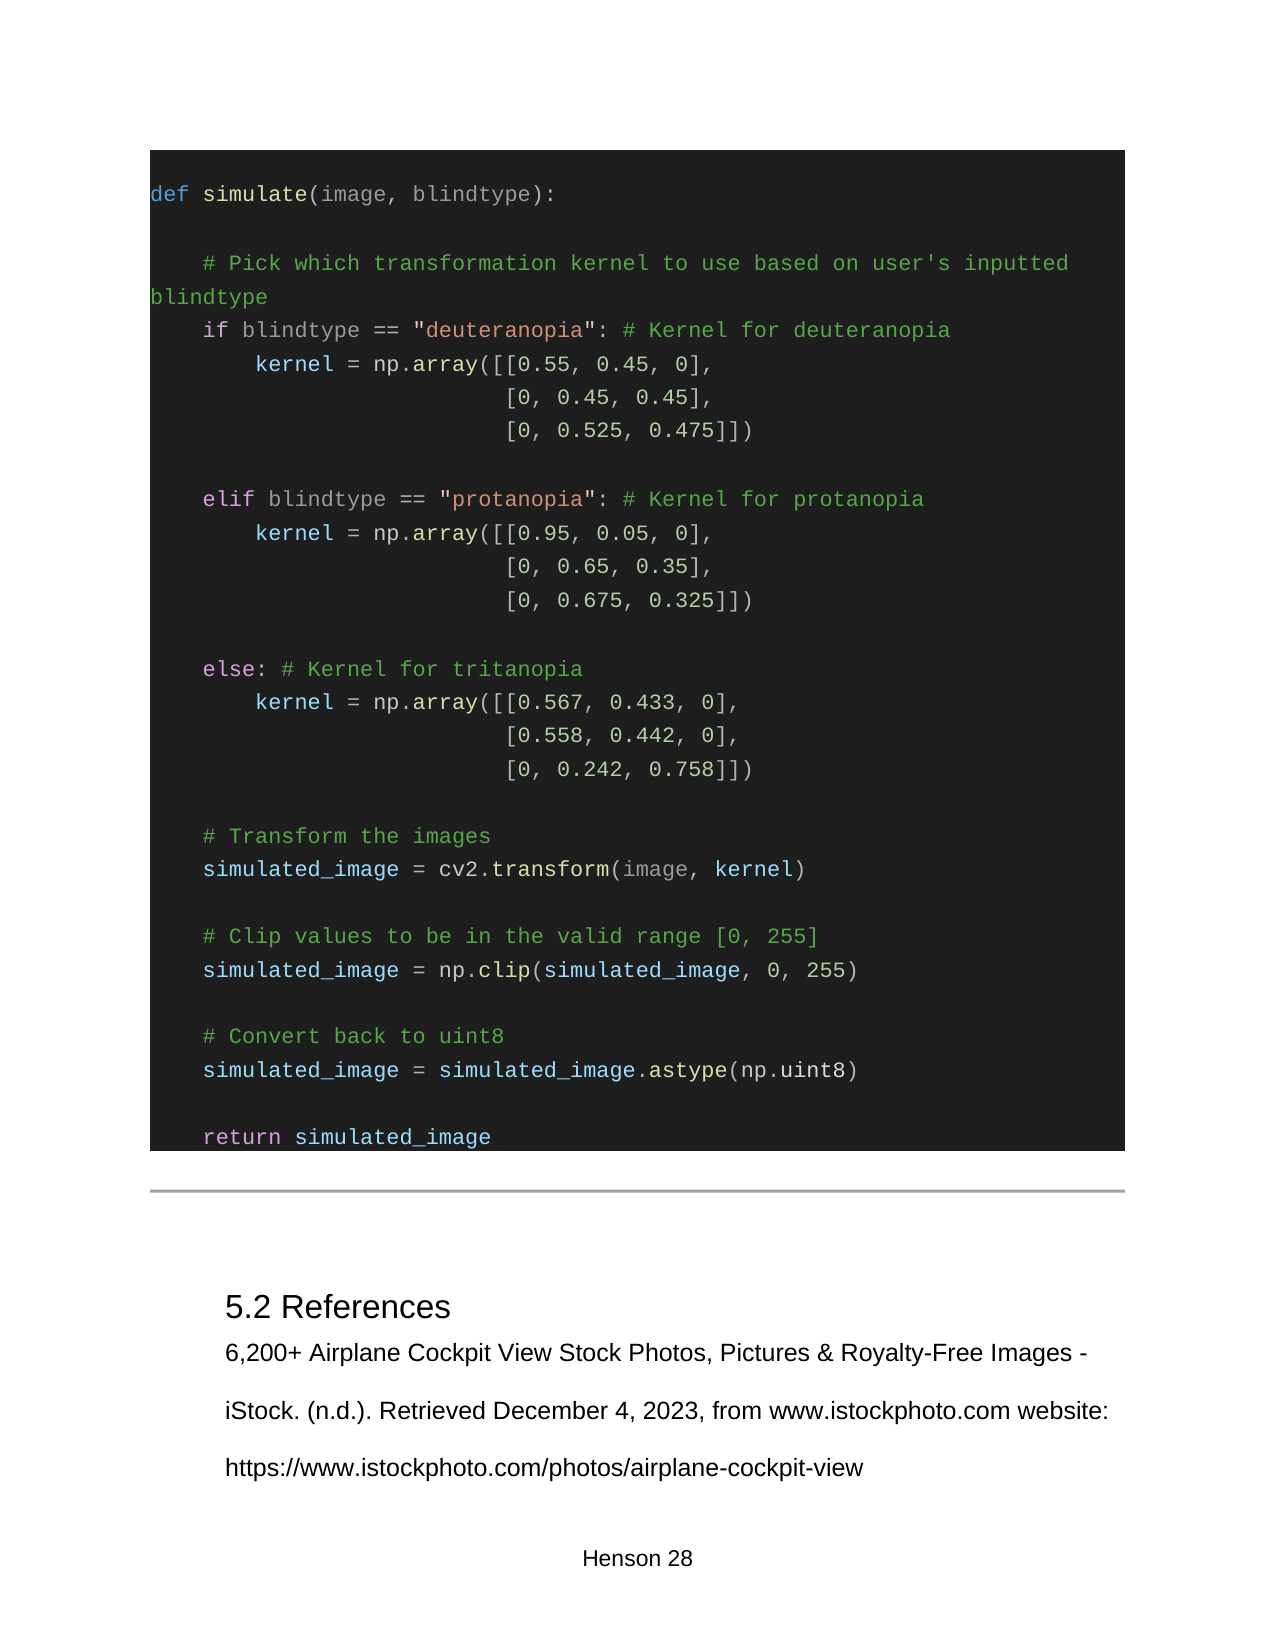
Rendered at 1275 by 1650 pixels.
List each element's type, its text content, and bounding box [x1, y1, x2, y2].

text [0, 0.675, 0.325]]) [150, 589, 1125, 614]
text [0, 0.525, 0.475]]) [150, 419, 1125, 444]
text [0.558, 0.442, 0], [150, 725, 1125, 749]
text # Transform the images [150, 825, 1125, 850]
text kernel = np.array([[0.567, 0.433, 0], [150, 691, 1125, 716]
text simulated_image = np.clip(simulated_image, 0, 255) [150, 959, 1125, 983]
text simulated_image = cv2.transform(image, kernel) [150, 858, 1125, 883]
text [0, 0.242, 0.758]]) [150, 758, 1125, 783]
text kernel = np.array([[0.95, 0.05, 0], [150, 522, 1125, 547]
text # Pick which transformation kernel to use based on user's inputted blindtype [150, 252, 1125, 311]
text [0, 0.65, 0.35], [150, 555, 1125, 580]
text return simulated_image [150, 1126, 1125, 1151]
text def simulate(image, blindtype): [150, 183, 1125, 208]
text simulated_image = simulated_image.astype(np.uint8) [150, 1059, 1125, 1084]
text elif blindtype == "protanopia": # Kernel for protanopia [150, 488, 1125, 513]
text # Clip values to be in the valid range [0, 255] [150, 925, 1125, 950]
text # Convert back to uint8 [150, 1026, 1125, 1050]
text kernel = np.array([[0.55, 0.45, 0], [150, 353, 1125, 377]
text 6,200+ Airplane Cockpit View Stock Photos, Pictures & Royalty-Free Images - iStock. (n.d.). Retrieved December 4, 2023, from www.istockphoto.com website: https://www.istockphoto.com/photos/airplane-cockpit-view [225, 1338, 1125, 1482]
text if blindtype == "deuteranopia": # Kernel for deuteranopia [150, 319, 1125, 344]
text [0, 0.45, 0.45], [150, 386, 1125, 411]
subtitle 5.2 References [150, 1287, 1125, 1326]
text else: # Kernel for tritanopia [150, 658, 1125, 683]
